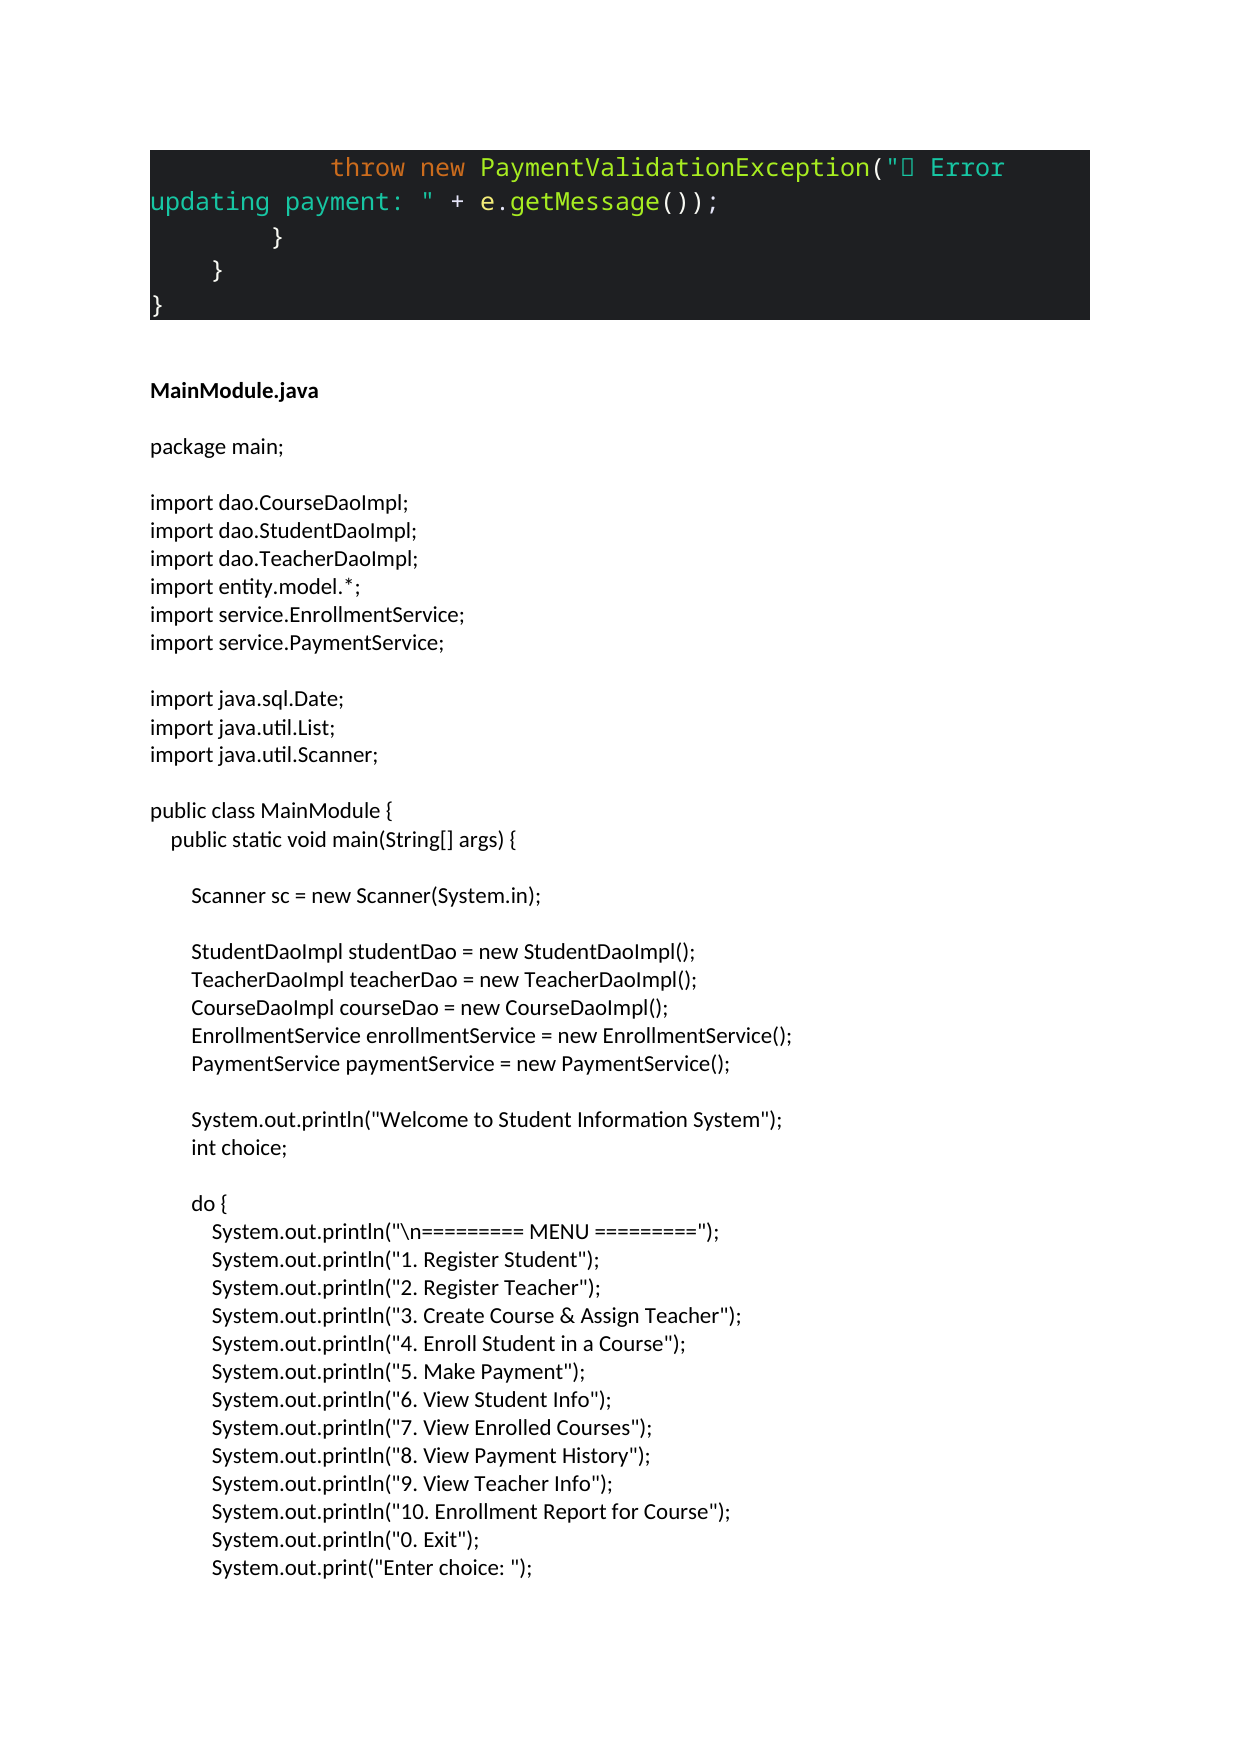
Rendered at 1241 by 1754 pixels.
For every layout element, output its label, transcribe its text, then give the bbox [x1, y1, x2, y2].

text System.out.println("7. View Enrolled Courses"); [150, 1413, 1090, 1441]
text do { [150, 1189, 1090, 1217]
text Scanner sc = new Scanner(System.in); [150, 881, 1090, 909]
text import dao.StudentDaoImpl; [150, 516, 1090, 544]
text System.out.println("3. Create Course & Assign Teacher"); [150, 1301, 1090, 1329]
text import dao.TeacherDaoImpl; [150, 544, 1090, 572]
text public class MainModule { [150, 797, 1090, 825]
text System.out.println("0. Exit"); [150, 1525, 1090, 1553]
text System.out.println("5. Make Payment"); [150, 1357, 1090, 1385]
text System.out.print("Enter choice: "); [150, 1553, 1090, 1581]
text System.out.println("9. View Teacher Info"); [150, 1469, 1090, 1497]
text } [150, 218, 1090, 252]
text int choice; [150, 1133, 1090, 1161]
text } [150, 252, 1090, 286]
text package main; [150, 432, 1090, 460]
text System.out.println("8. View Payment History"); [150, 1441, 1090, 1469]
text import java.util.Scanner; [150, 741, 1090, 769]
text public static void main(String[] args) { [150, 825, 1090, 853]
text import java.util.List; [150, 713, 1090, 741]
text MainModule.java [150, 376, 1090, 404]
text EnrollmentService enrollmentService = new EnrollmentService(); [150, 1021, 1090, 1049]
text System.out.println("Welcome to Student Information System"); [150, 1105, 1090, 1133]
text System.out.println("1. Register Student"); [150, 1245, 1090, 1273]
text import service.EnrollmentService; [150, 601, 1090, 628]
text System.out.println("\n========= MENU ========="); [150, 1217, 1090, 1245]
text System.out.println("6. View Student Info"); [150, 1385, 1090, 1413]
text CourseDaoImpl courseDao = new CourseDaoImpl(); [150, 993, 1090, 1021]
text import dao.CourseDaoImpl; [150, 488, 1090, 516]
text System.out.println("10. Enrollment Report for Course"); [150, 1497, 1090, 1525]
text PaymentService paymentService = new PaymentService(); [150, 1049, 1090, 1077]
text TeacherDaoImpl teacherDao = new TeacherDaoImpl(); [150, 965, 1090, 993]
text throw new PaymentValidationException("❌ Error updating payment: " + e.getMessage()); [150, 150, 1090, 218]
text import entity.model.*; [150, 572, 1090, 601]
text System.out.println("4. Enroll Student in a Course"); [150, 1329, 1090, 1357]
text } [150, 286, 1090, 320]
text import service.PaymentService; [150, 628, 1090, 657]
text import java.sql.Date; [150, 684, 1090, 713]
text StudentDaoImpl studentDao = new StudentDaoImpl(); [150, 937, 1090, 965]
text System.out.println("2. Register Teacher"); [150, 1273, 1090, 1301]
